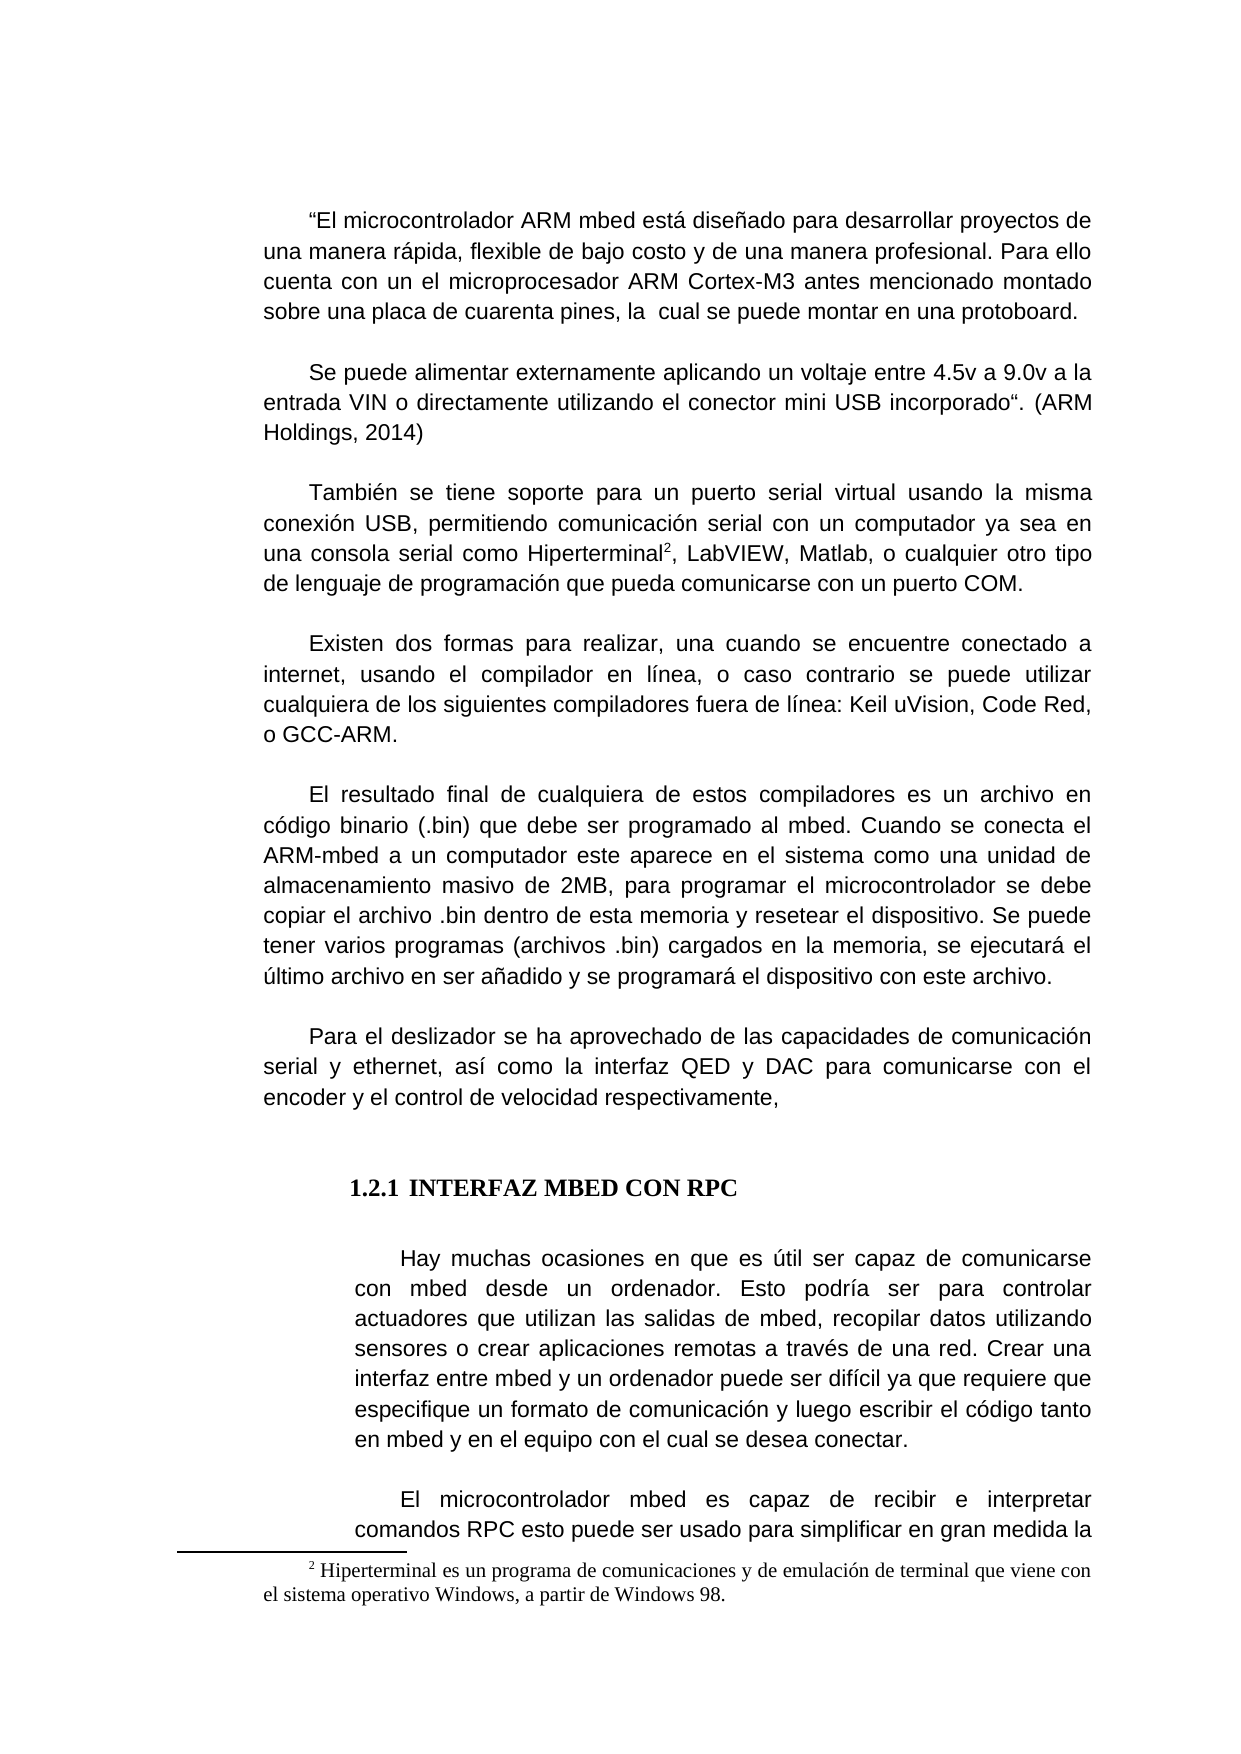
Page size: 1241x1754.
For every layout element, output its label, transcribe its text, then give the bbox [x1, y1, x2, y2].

text El resultado final de cualquiera de estos compiladores es un archivo en código binario (.bin) que debe ser programado al mbed. Cuando se conecta el ARM-mbed a un computador este aparece en el sistema como una unidad de almacenamiento masivo de 2MB, para programar el microcontrolador se debe copiar el archivo .bin dentro de esta memoria y resetear el dispositivo. Se puede tener varios programas (archivos .bin) cargados en la memoria, se ejecutará el último archivo en ser añadido y se programará el dispositivo con este archivo. [263, 781, 1092, 989]
text Existen dos formas para realizar, una cuando se encuentre conectado a internet, usando el compilador en línea, o caso contrario se puede utilizar cualquiera de los siguientes compiladores fuera de línea: Keil uVision, Code Red, o GCC-ARM. [263, 630, 1092, 747]
text “El microcontrolador ARM mbed está diseñado para desarrollar proyectos de una manera rápida, flexible de bajo costo y de una manera profesional. Para ello cuenta con un el microprocesador ARM Cortex-M3 antes mencionado montado sobre una placa de cuarenta pines, la cual se puede montar en una protoboard. [263, 207, 1092, 324]
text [354, 1486, 1092, 1543]
text También se tiene soporte para un puerto serial virtual usando la misma conexión USB, permitiendo comunicación serial con un computador ya sea en una consola serial como Hiperterminal, LabVIEW, Matlab, o cualquier otro tipo de lenguaje de programación que pueda comunicarse con un puerto COM. [263, 479, 1092, 596]
text 1.2.1 INTERFAZ MBED CON RPC [263, 1173, 1092, 1202]
text Se puede alimentar externamente aplicando un voltaje entre 4.5v a 9.0v a la entrada VIN o directamente utilizando el conector mini USB incorporado“. [263, 358, 1092, 445]
text Para el deslizador se ha aprovechado de las capacidades de comunicación serial y ethernet, así como la interfaz QED y DAC para comunicarse con el encoder y el control de velocidad respectivamente, [263, 1023, 1092, 1110]
text Hay muchas ocasiones en que es útil ser capaz de comunicarse con mbed desde un ordenador. Esto podría ser para controlar actuadores que utilizan las salidas de mbed, recopilar datos utilizando sensores o crear aplicaciones remotas a través de una red. Crear una interfaz entre mbed y un ordenador puede ser difícil ya que requiere que especifique un formato de comunicación y luego escribir el código tanto en mbed y en el equipo con el cual se desea conectar. [354, 1244, 1092, 1452]
